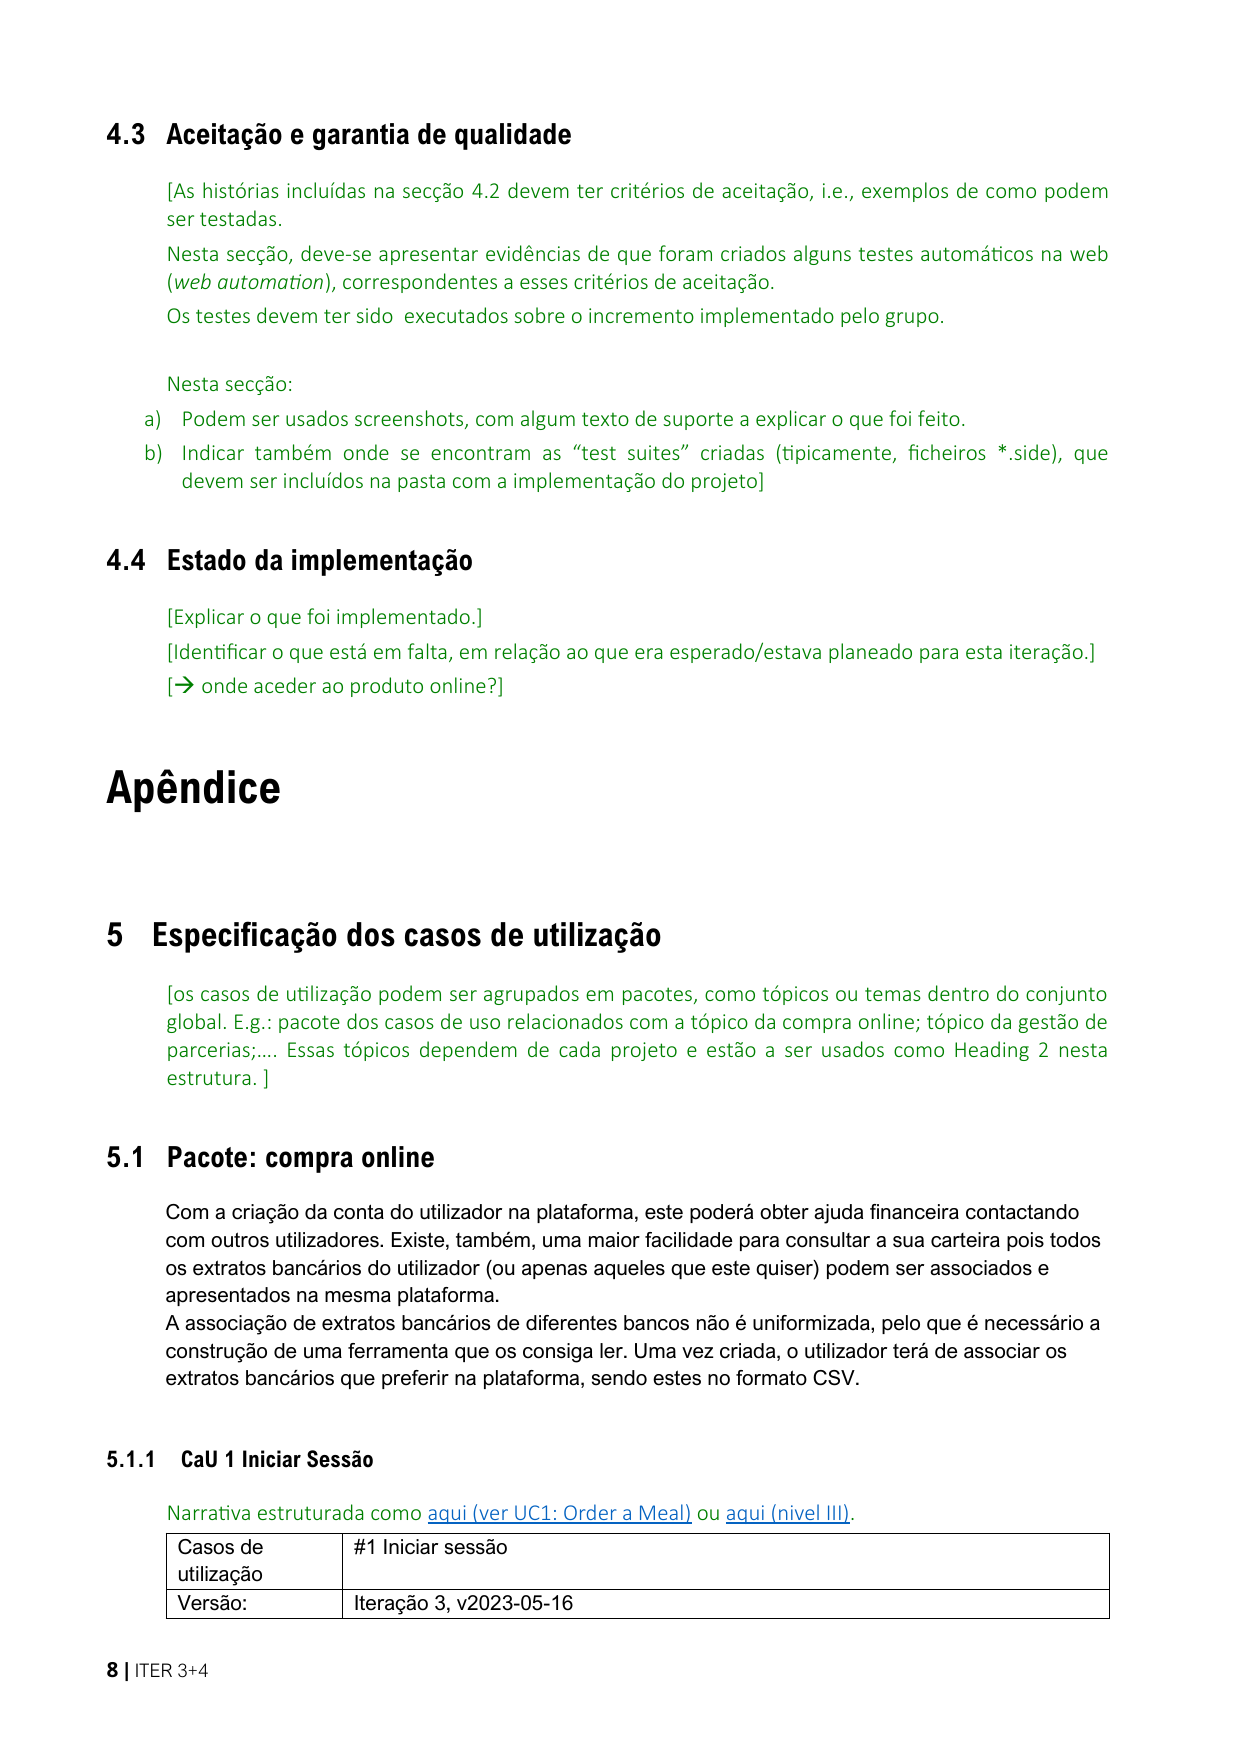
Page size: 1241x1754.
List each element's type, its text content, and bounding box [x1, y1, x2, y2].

text [ onde aceder ao produto online?] [166, 671, 1110, 699]
title Apêndice [106, 758, 1051, 813]
subtitle Especificação dos casos de utilização [106, 913, 1110, 954]
subtitle Pacote: compra online [106, 1141, 1051, 1174]
text [Explicar o que foi implementado.] [166, 602, 1110, 631]
text Narrativa estruturada como aqui (ver UC1: Order a Meal) ou aqui (nivel III). [166, 1498, 1110, 1526]
table_cell Versão: [167, 1590, 342, 1618]
subtitle Aceitação e garantia de qualidade [106, 118, 1051, 151]
text Com a criação da conta do utilizador na plataforma, este poderá obter ajuda financeira contactando com outros utilizadores. Existe, também, uma maior facilidade para consultar a sua carteira pois todos os extratos bancários do utilizador (ou apenas aqueles que este quiser) podem ser associados e apresentados na mesma plataforma. [165, 1199, 1110, 1307]
text [As histórias incluídas na secção 2.2 devem ter critérios de aceitação, i.e., exemplos de como podem ser testadas. [166, 176, 1110, 232]
table_header Casos de utilização [167, 1534, 342, 1589]
text [Identificar o que está em falta, em relação ao que era esperado/estava planeado para esta iteração.] [166, 637, 1110, 665]
subtitle CaU 1 Iniciar Sessão [106, 1443, 1051, 1473]
text A associação de extratos bancários de diferentes bancos não é uniformizada, pelo que é necessário a construção de uma ferramenta que os consiga ler. Uma vez criada, o utilizador terá de associar os extratos bancários que preferir na plataforma, sendo estes no formato CSV. [165, 1310, 1110, 1391]
table_header #1 Iniciar sessão [343, 1534, 1109, 1589]
text [os casos de utilização podem ser agrupados em pacotes, como tópicos ou temas dentro do conjunto global. E.g.: pacote dos casos de uso relacionados com a tópico da compra online; tópico da gestão de parcerias;…. Essas tópicos dependem de cada projeto e estão a ser usados como Heading 2 nesta estrutura. ] [166, 979, 1110, 1091]
list Podem ser usados screenshots, com algum texto de suporte a explicar o que foi feito. [144, 404, 1110, 432]
subtitle Estado da implementação [106, 544, 1051, 577]
text Os testes devem ter sido executados sobre o incremento implementado pelo grupo. [166, 301, 1110, 329]
text Nesta secção: [166, 369, 1110, 398]
text Nesta secção, deve-se apresentar evidências de que foram criados alguns testes automáticos na web (web automation), correspondentes a esses critérios de aceitação. [166, 239, 1110, 295]
list Indicar também onde se encontram as “test suites” criadas (tipicamente, ficheiros *.side), que devem ser incluídos na pasta com a implementação do projeto] [144, 438, 1110, 494]
table_cell Iteração 3, v2023-05-16 [343, 1590, 1109, 1618]
